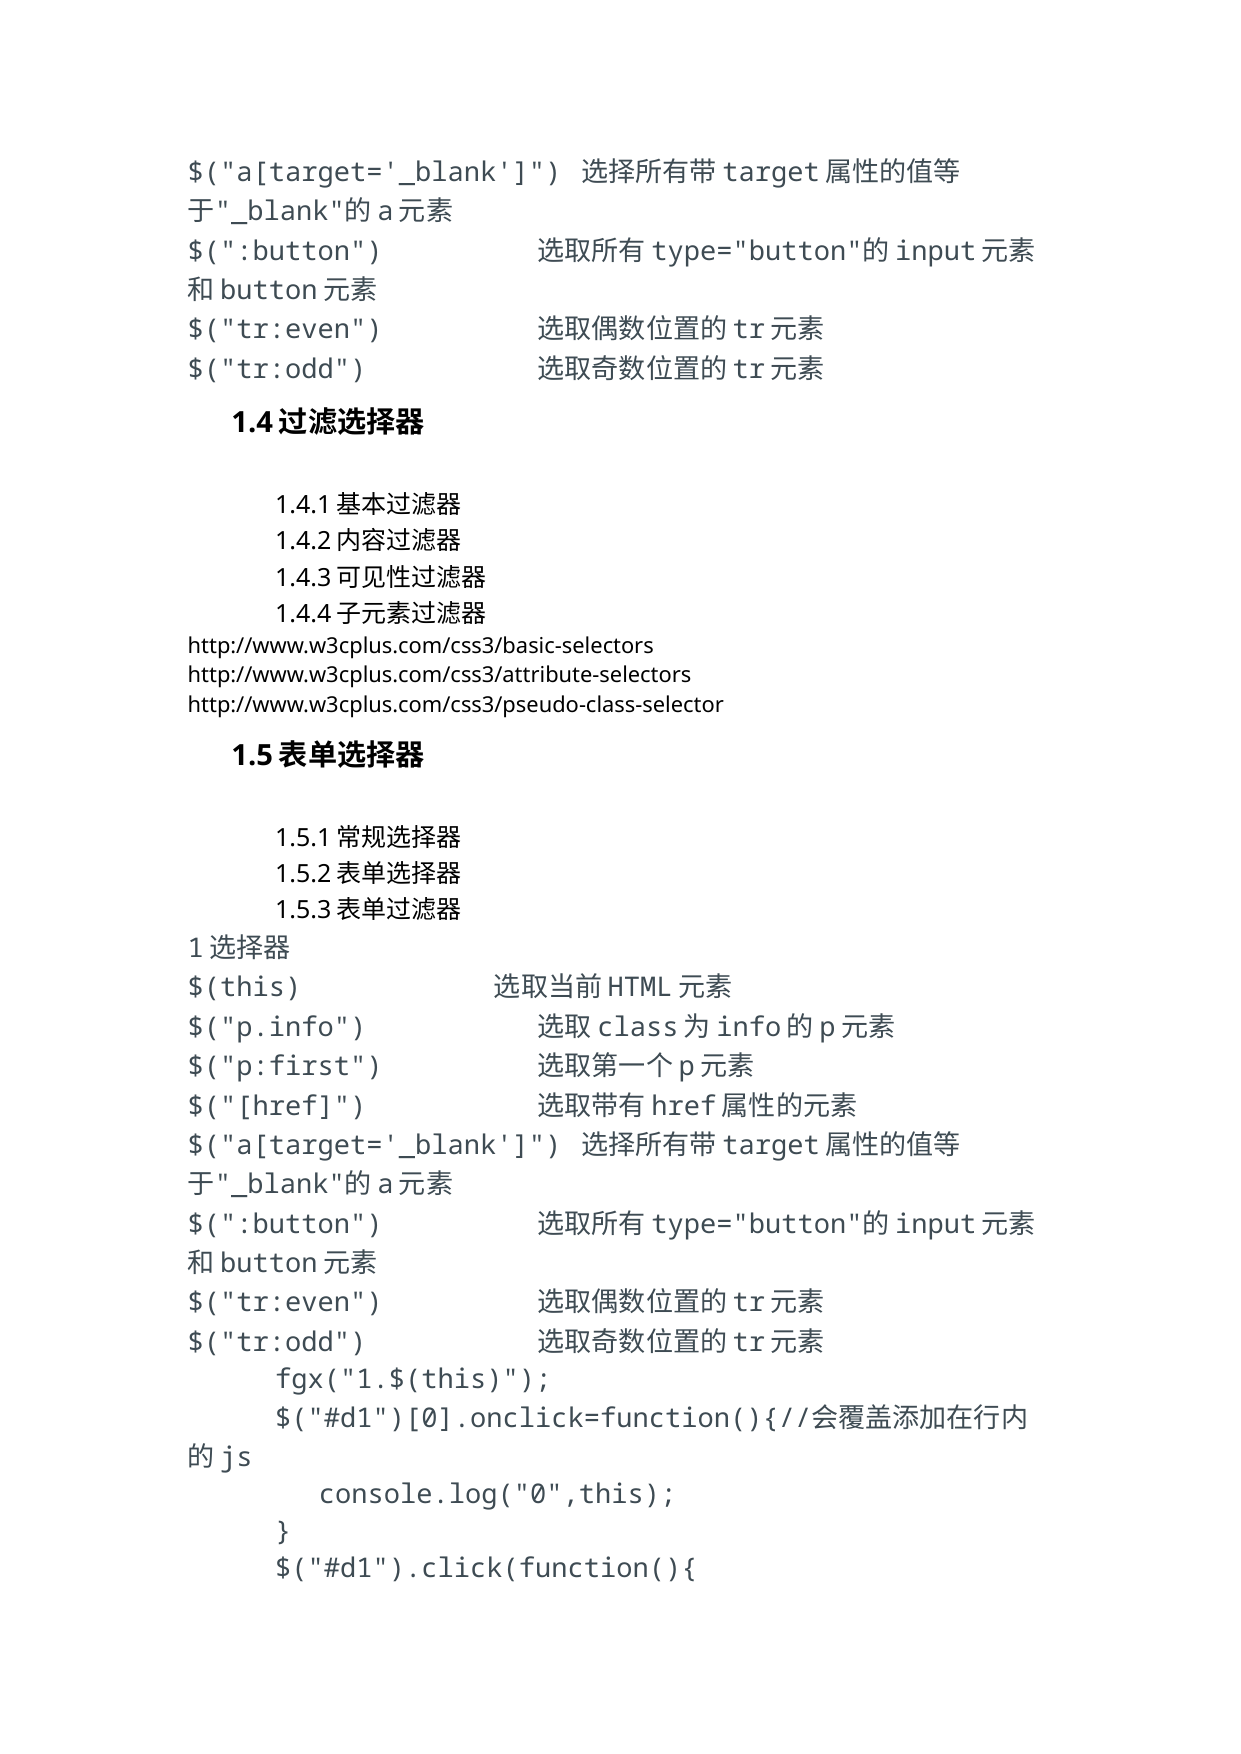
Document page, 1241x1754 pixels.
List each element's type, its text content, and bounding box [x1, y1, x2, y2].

subtitle 1.4.1基本过滤器 [238, 484, 1053, 521]
text $("a[target='_blank']") 选择所有带target属性的值等于"_blank"的a元素 [187, 1123, 1053, 1202]
text $(this) 选取当前HTML元素 [187, 965, 1053, 1005]
text $("p:first") 选取第一个p元素 [187, 1044, 1053, 1083]
subtitle 1.5.3表单过滤器 [238, 890, 1053, 926]
subtitle 1.4.2内容过滤器 [238, 521, 1053, 557]
text $("tr:odd") 选取奇数位置的tr元素 [187, 347, 1053, 386]
text http://www.w3cplus.com/css3/pseudo-class-selector [187, 689, 1053, 719]
text $(":button") 选取所有type="button"的input元素和button元素 [187, 229, 1053, 307]
subtitle 1.5.1常规选择器 [238, 817, 1053, 853]
text $("tr:even") 选取偶数位置的tr元素 [187, 307, 1053, 347]
text $("tr:odd") 选取奇数位置的tr元素 [187, 1320, 1053, 1359]
text } [187, 1512, 1053, 1548]
text $("p.info") 选取class为info的p元素 [187, 1005, 1053, 1044]
text fgx("1.$(this)"); [187, 1359, 1053, 1396]
text 1选择器 [187, 926, 1053, 965]
text console.log("0",this); [187, 1475, 1053, 1512]
subtitle 1.4过滤选择器 [187, 399, 1053, 441]
text $("tr:even") 选取偶数位置的tr元素 [187, 1280, 1053, 1320]
subtitle 1.5.2表单选择器 [238, 853, 1053, 890]
text $(":button") 选取所有type="button"的input元素和button元素 [187, 1202, 1053, 1280]
text http://www.w3cplus.com/css3/attribute-selectors [187, 659, 1053, 689]
text http://www.w3cplus.com/css3/basic-selectors [187, 629, 1053, 659]
text $("#d1")[0].onclick=function(){//会覆盖添加在行内的js [187, 1396, 1053, 1475]
text $("a[target='_blank']") 选择所有带target属性的值等于"_blank"的a元素 [187, 150, 1053, 229]
subtitle 1.5表单选择器 [187, 731, 1053, 774]
subtitle 1.4.4子元素过滤器 [238, 593, 1053, 629]
text $("[href]") 选取带有href属性的元素 [187, 1083, 1053, 1123]
subtitle 1.4.3可见性过滤器 [238, 557, 1053, 593]
text $("#d1").click(function(){ [187, 1548, 1053, 1585]
